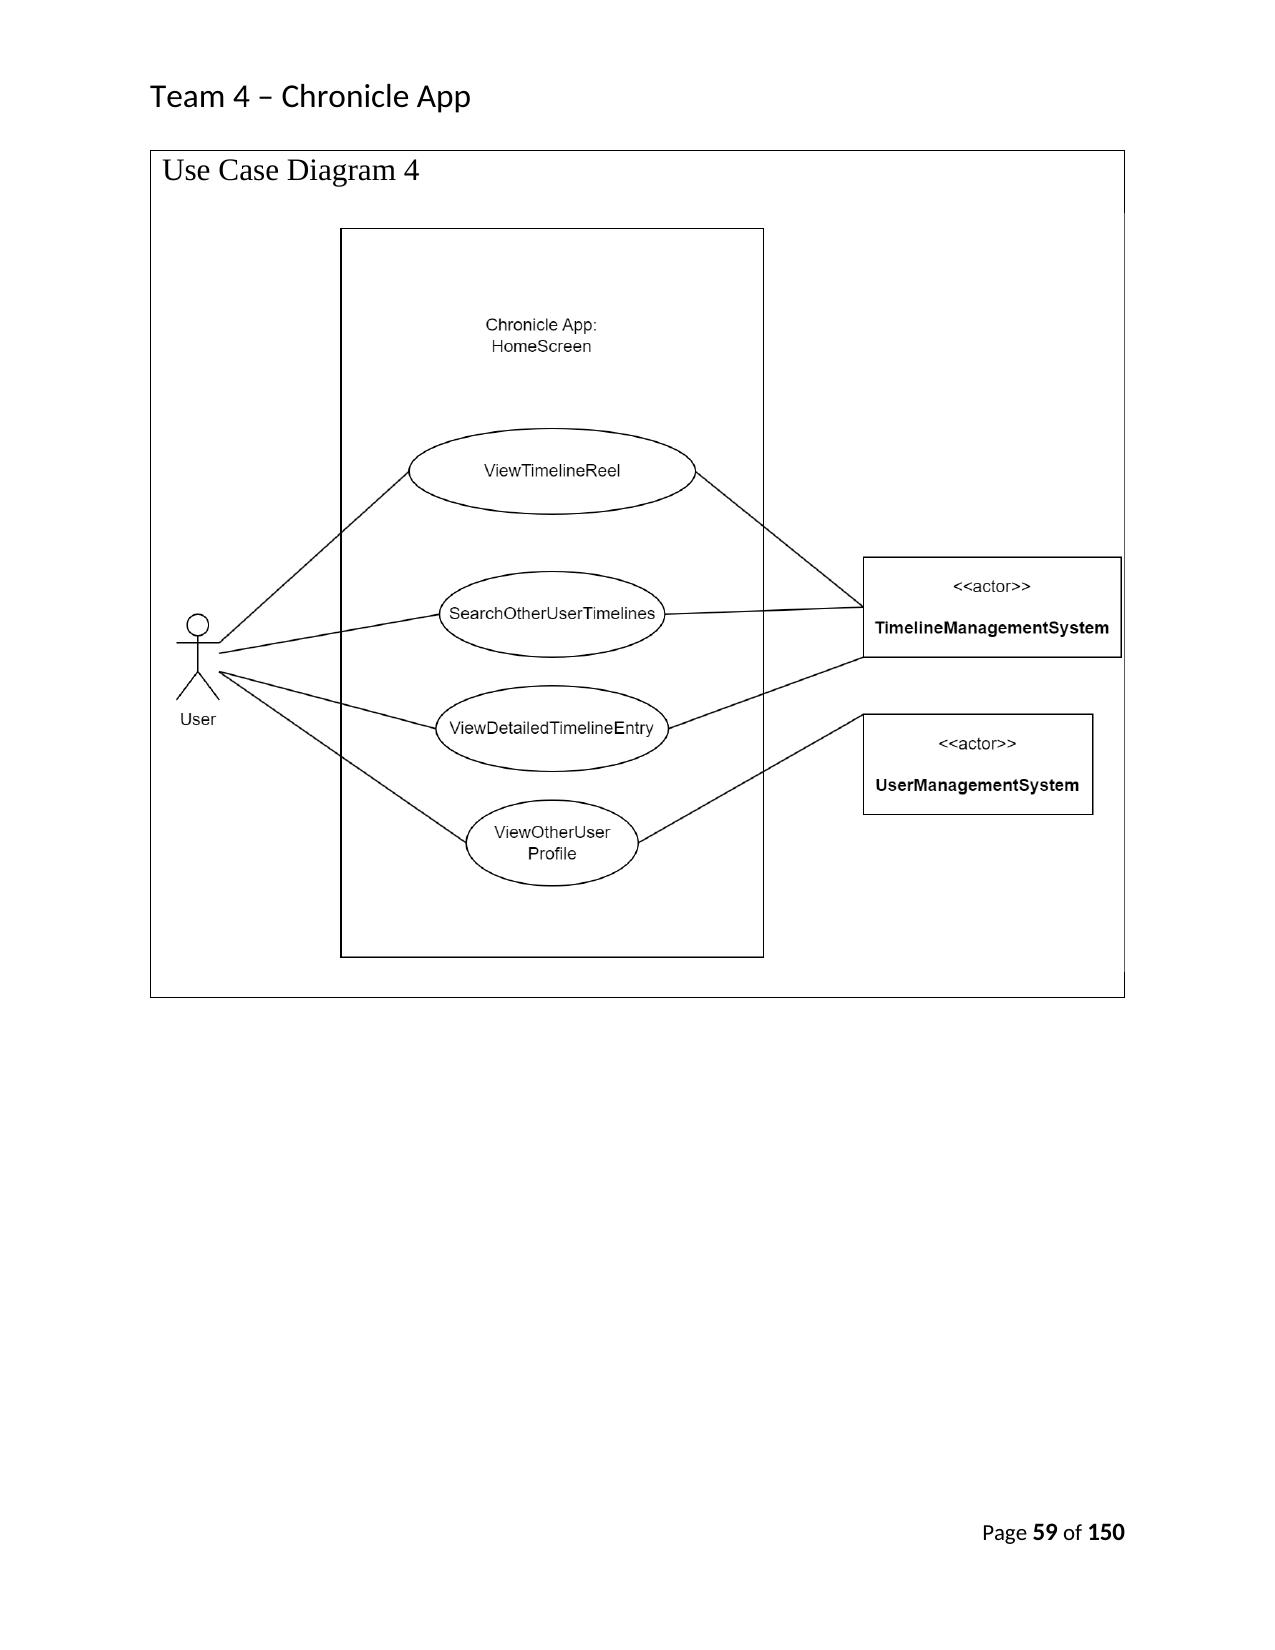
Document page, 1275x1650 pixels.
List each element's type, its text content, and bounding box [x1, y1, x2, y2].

table_header Use Case Diagram 4 [151, 151, 1124, 997]
picture [161, 213, 1125, 972]
